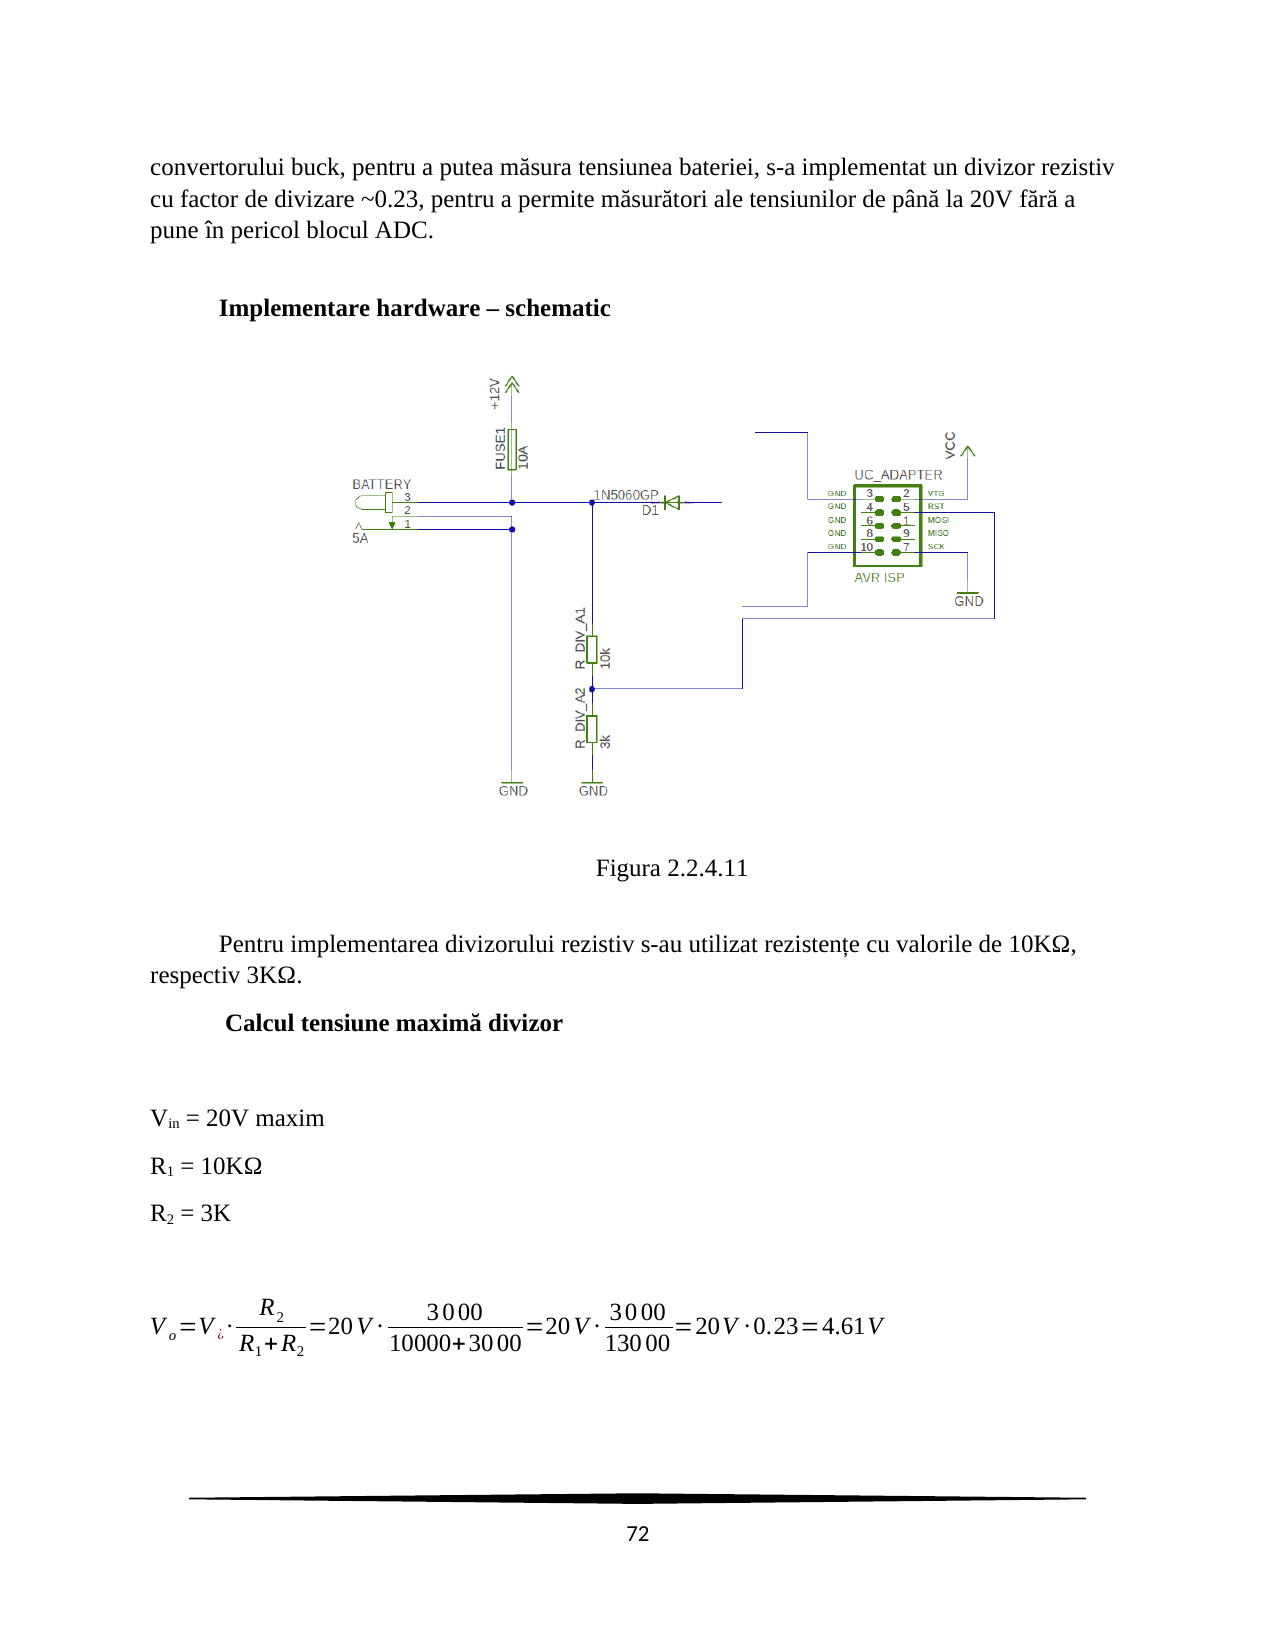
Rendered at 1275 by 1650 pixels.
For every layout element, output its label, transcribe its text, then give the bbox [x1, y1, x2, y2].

text R2 = 3K [150, 1198, 1125, 1227]
text Pentru implementarea divizorului rezistiv s-au utilizat rezistențe cu valorile de 10KΩ, respectiv 3KΩ. [150, 929, 1125, 989]
text R1 = 10KΩ [150, 1151, 1125, 1179]
text Implementare hardware – schematic [150, 291, 1125, 322]
text Calcul tensiune maximă divizor [150, 1008, 1125, 1036]
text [150, 150, 1125, 244]
text Vin = 20V maxim [150, 1103, 1125, 1132]
picture [339, 368, 1005, 804]
text Figura 2.2.4.11 [150, 851, 1125, 882]
